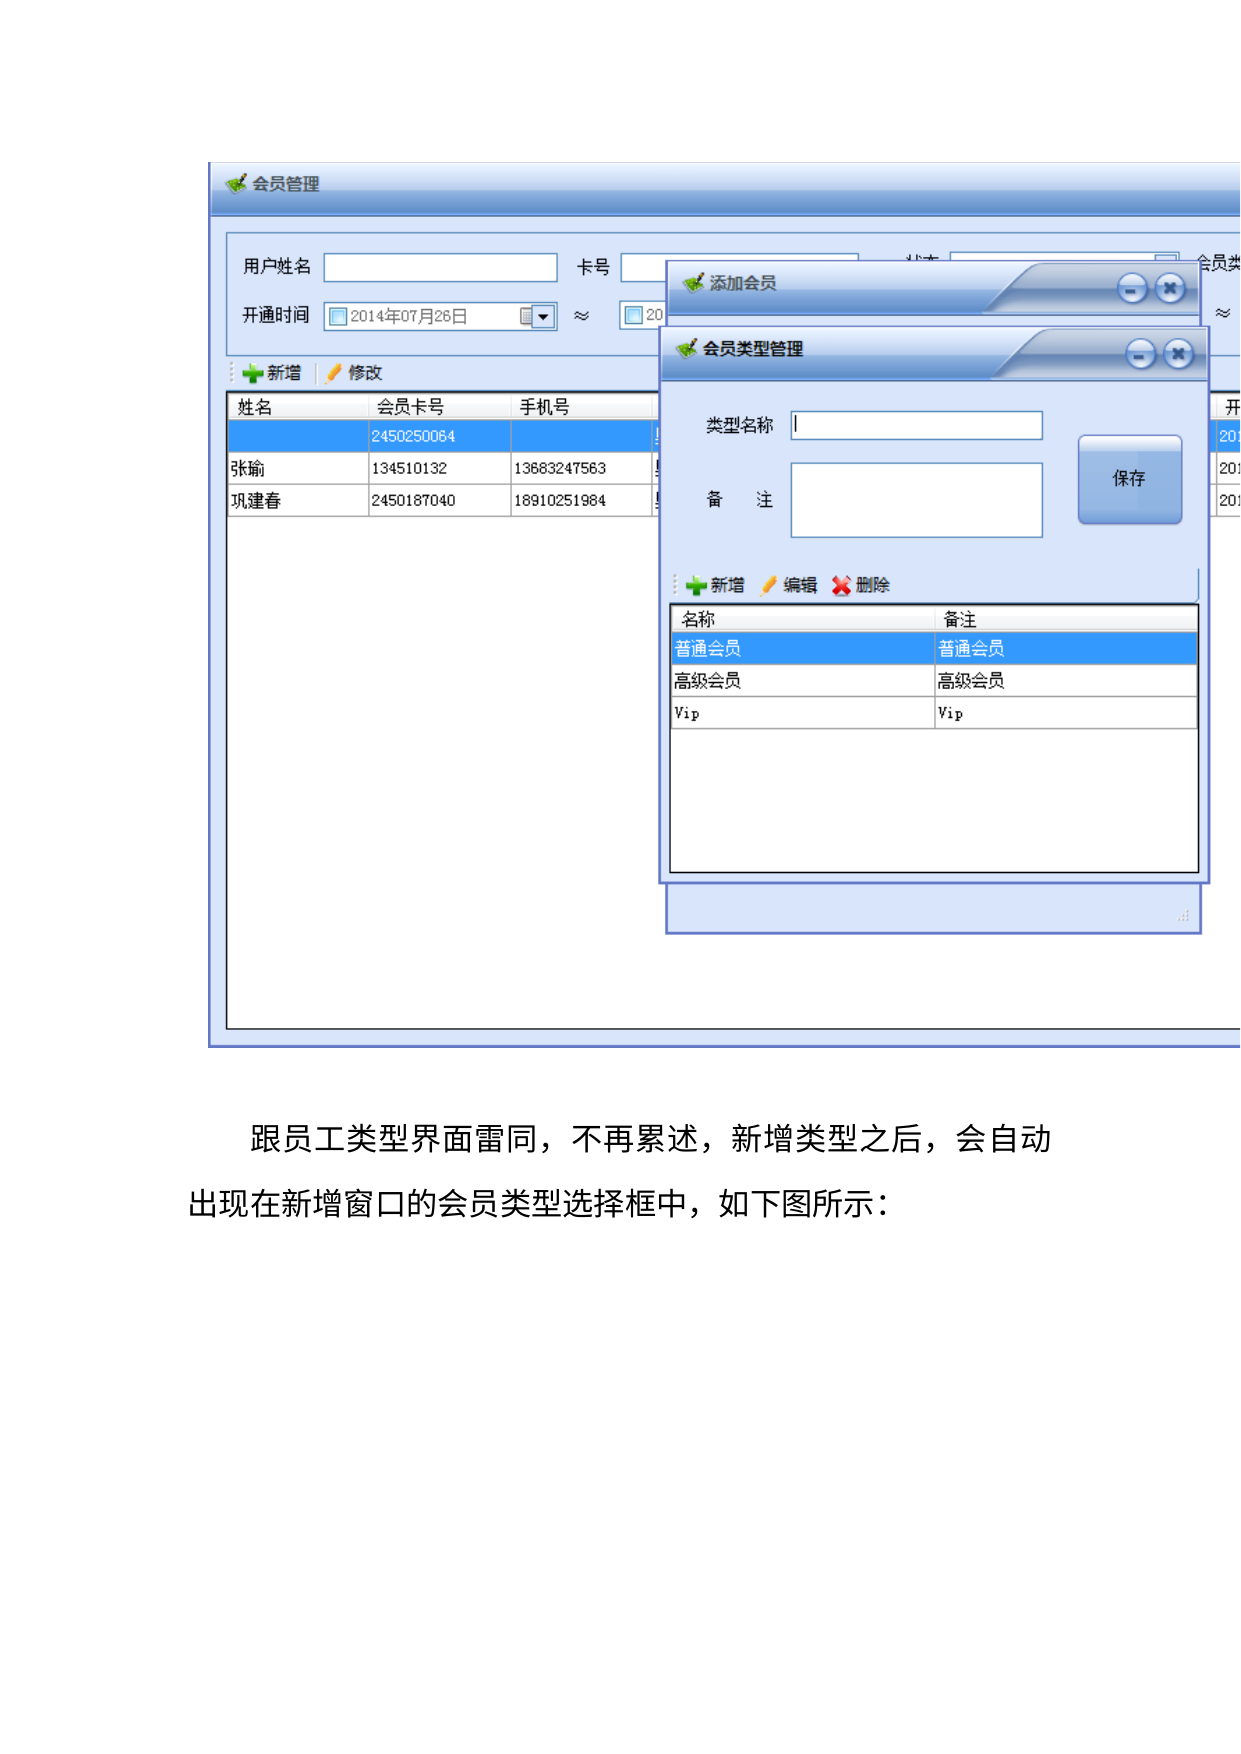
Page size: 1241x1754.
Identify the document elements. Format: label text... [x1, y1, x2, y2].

picture [208, 162, 1241, 1048]
text 跟员工类型界面雷同，不再累述，新增类型之后，会自动出现在新增窗口的会员类型选择框中，如下图所示： [187, 1104, 1053, 1234]
